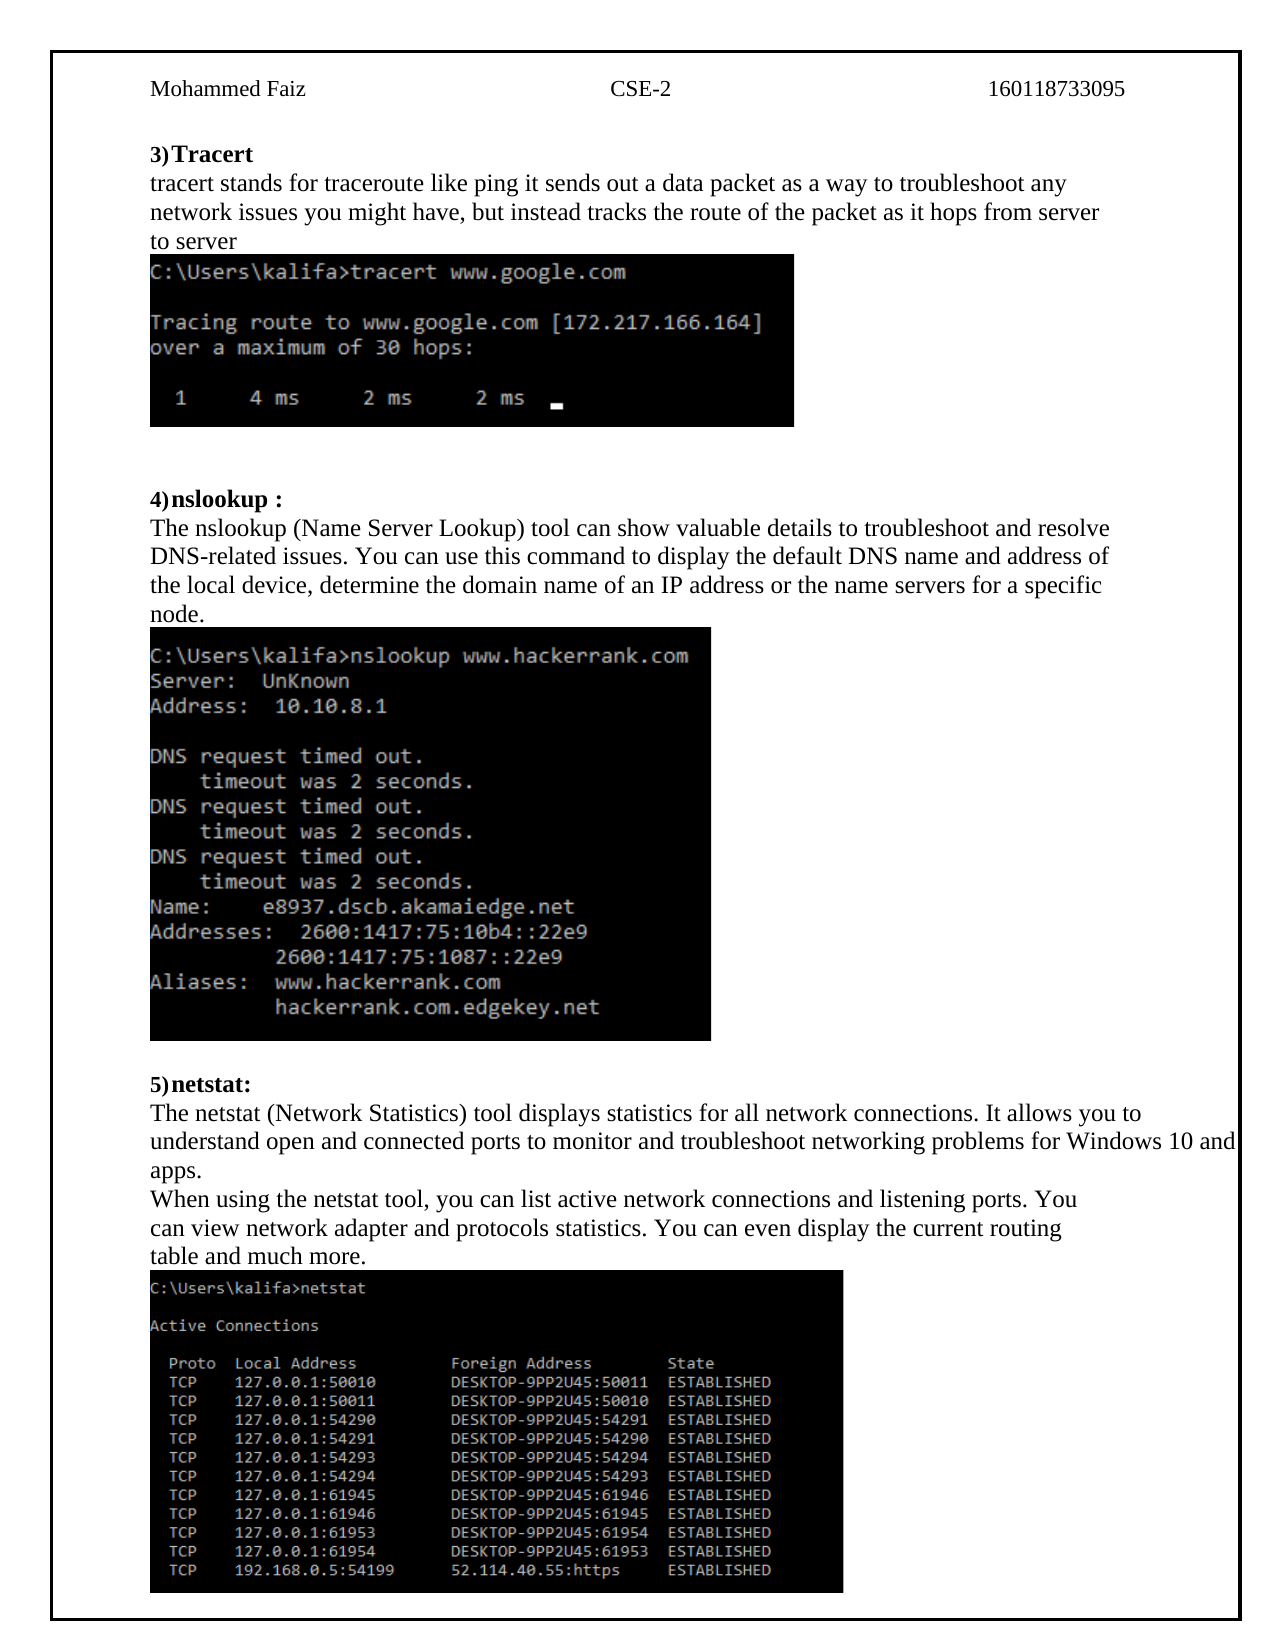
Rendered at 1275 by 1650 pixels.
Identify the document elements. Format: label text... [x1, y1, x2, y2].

picture [150, 1270, 844, 1593]
picture [150, 254, 795, 427]
text When using the netstat tool, you can list active network connections and listening ports. You can view network adapter and protocols statistics. You can even display the current routing table and much more. [150, 1184, 1080, 1270]
text The nslookup (Name Server Lookup) tool can show valuable details to troubleshoot and resolve DNS-related issues. You can use this command to display the default DNS name and address of the local device, determine the domain name of an IP address or the name servers for a specific node. [150, 513, 1114, 628]
subtitle nslookup : [150, 484, 1238, 513]
text The netstat (Network Statistics) tool displays statistics for all network connections. It allows you to understand open and connected ports to monitor and troubleshoot networking problems for Windows 10 and apps. [150, 1098, 1238, 1184]
subtitle Tracert [150, 139, 1238, 168]
text tracert stands for traceroute like ping it sends out a data packet as a way to troubleshoot any network issues you might have, but instead tracks the route of the packet as it hops from server to server [150, 168, 1112, 254]
picture [150, 627, 712, 1041]
subtitle netstat: [150, 1069, 1238, 1098]
